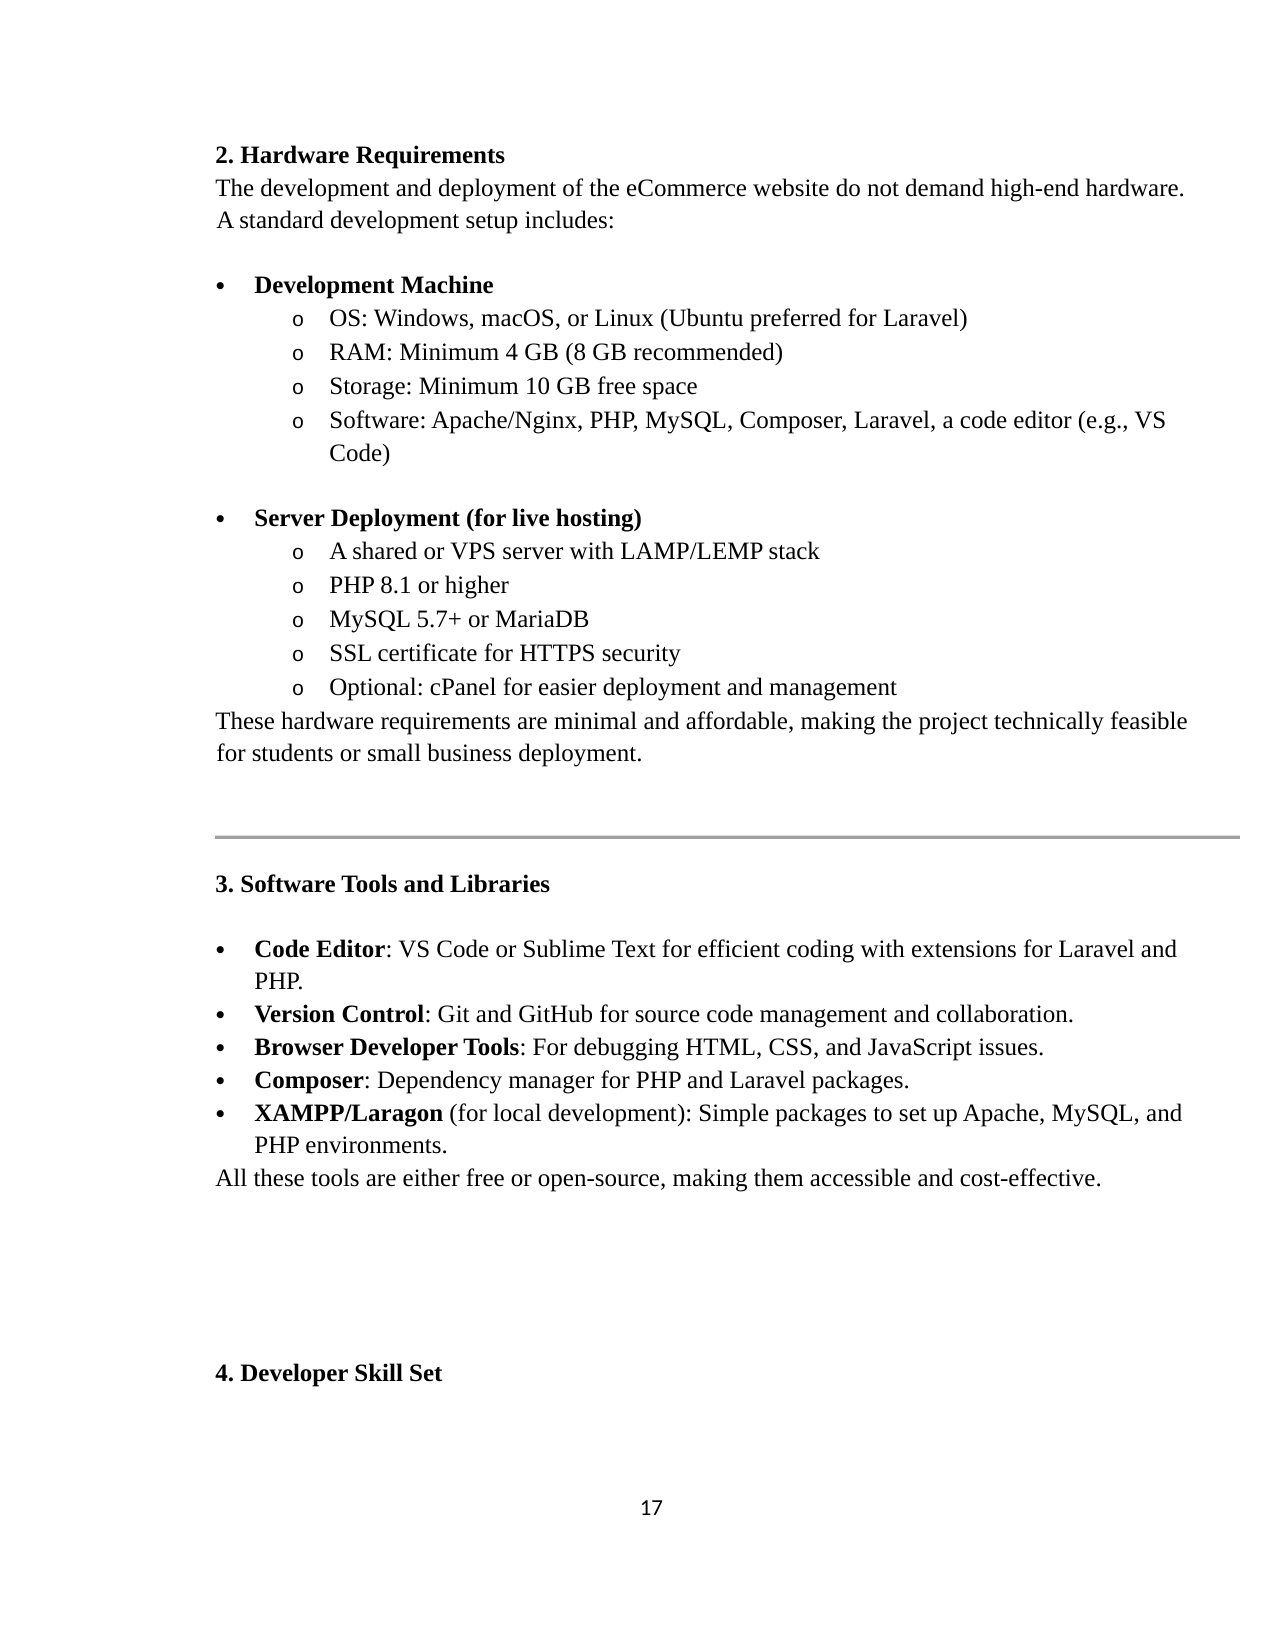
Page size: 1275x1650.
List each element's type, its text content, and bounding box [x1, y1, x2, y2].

text 4. Developer Skill Set [215, 1358, 1192, 1419]
list Code Editor: VS Code or Sublime Text for efficient coding with extensions for Laravel and PHP. [217, 934, 1192, 995]
text All these tools are either free or open-source, making them accessible and cost-effective. [215, 1163, 1192, 1321]
list Server Deployment (for live hosting) [217, 503, 1192, 532]
list Optional: cPanel for easier deployment and management [292, 672, 1192, 702]
list XAMPP/Laragon (for local development): Simple packages to set up Apache, MySQL, and PHP environments. [217, 1098, 1192, 1159]
list OS: Windows, macOS, or Linux (Ubuntu preferred for Laravel) [292, 303, 1192, 333]
list Composer: Dependency manager for PHP and Laravel packages. [217, 1065, 1192, 1094]
text The development and deployment of the eCommerce website do not demand high-end hardware. A standard development setup includes: [215, 173, 1192, 266]
list RAM: Minimum 4 GB (8 GB recommended) [292, 337, 1192, 367]
list Version Control: Git and GitHub for source code management and collaboration. [217, 999, 1192, 1028]
list Development Machine [217, 270, 1192, 299]
list Software: Apache/Nginx, PHP, MySQL, Composer, Laravel, a code editor (e.g., VS Code) [292, 405, 1192, 499]
list PHP 8.1 or higher [292, 570, 1192, 600]
text 2. Hardware Requirements [215, 140, 1192, 168]
list SSL certificate for HTTPS security [292, 638, 1192, 668]
list Storage: Minimum 10 GB free space [292, 371, 1192, 401]
text 3. Software Tools and Libraries [215, 869, 1192, 930]
list A shared or VPS server with LAMP/LEMP stack [292, 536, 1192, 566]
text These hardware requirements are minimal and affordable, making the project technically feasible for students or small business deployment. [215, 706, 1192, 831]
list Browser Developer Tools: For debugging HTML, CSS, and JavaScript issues. [217, 1032, 1192, 1061]
list MySQL 5.7+ or MariaDB [292, 604, 1192, 634]
